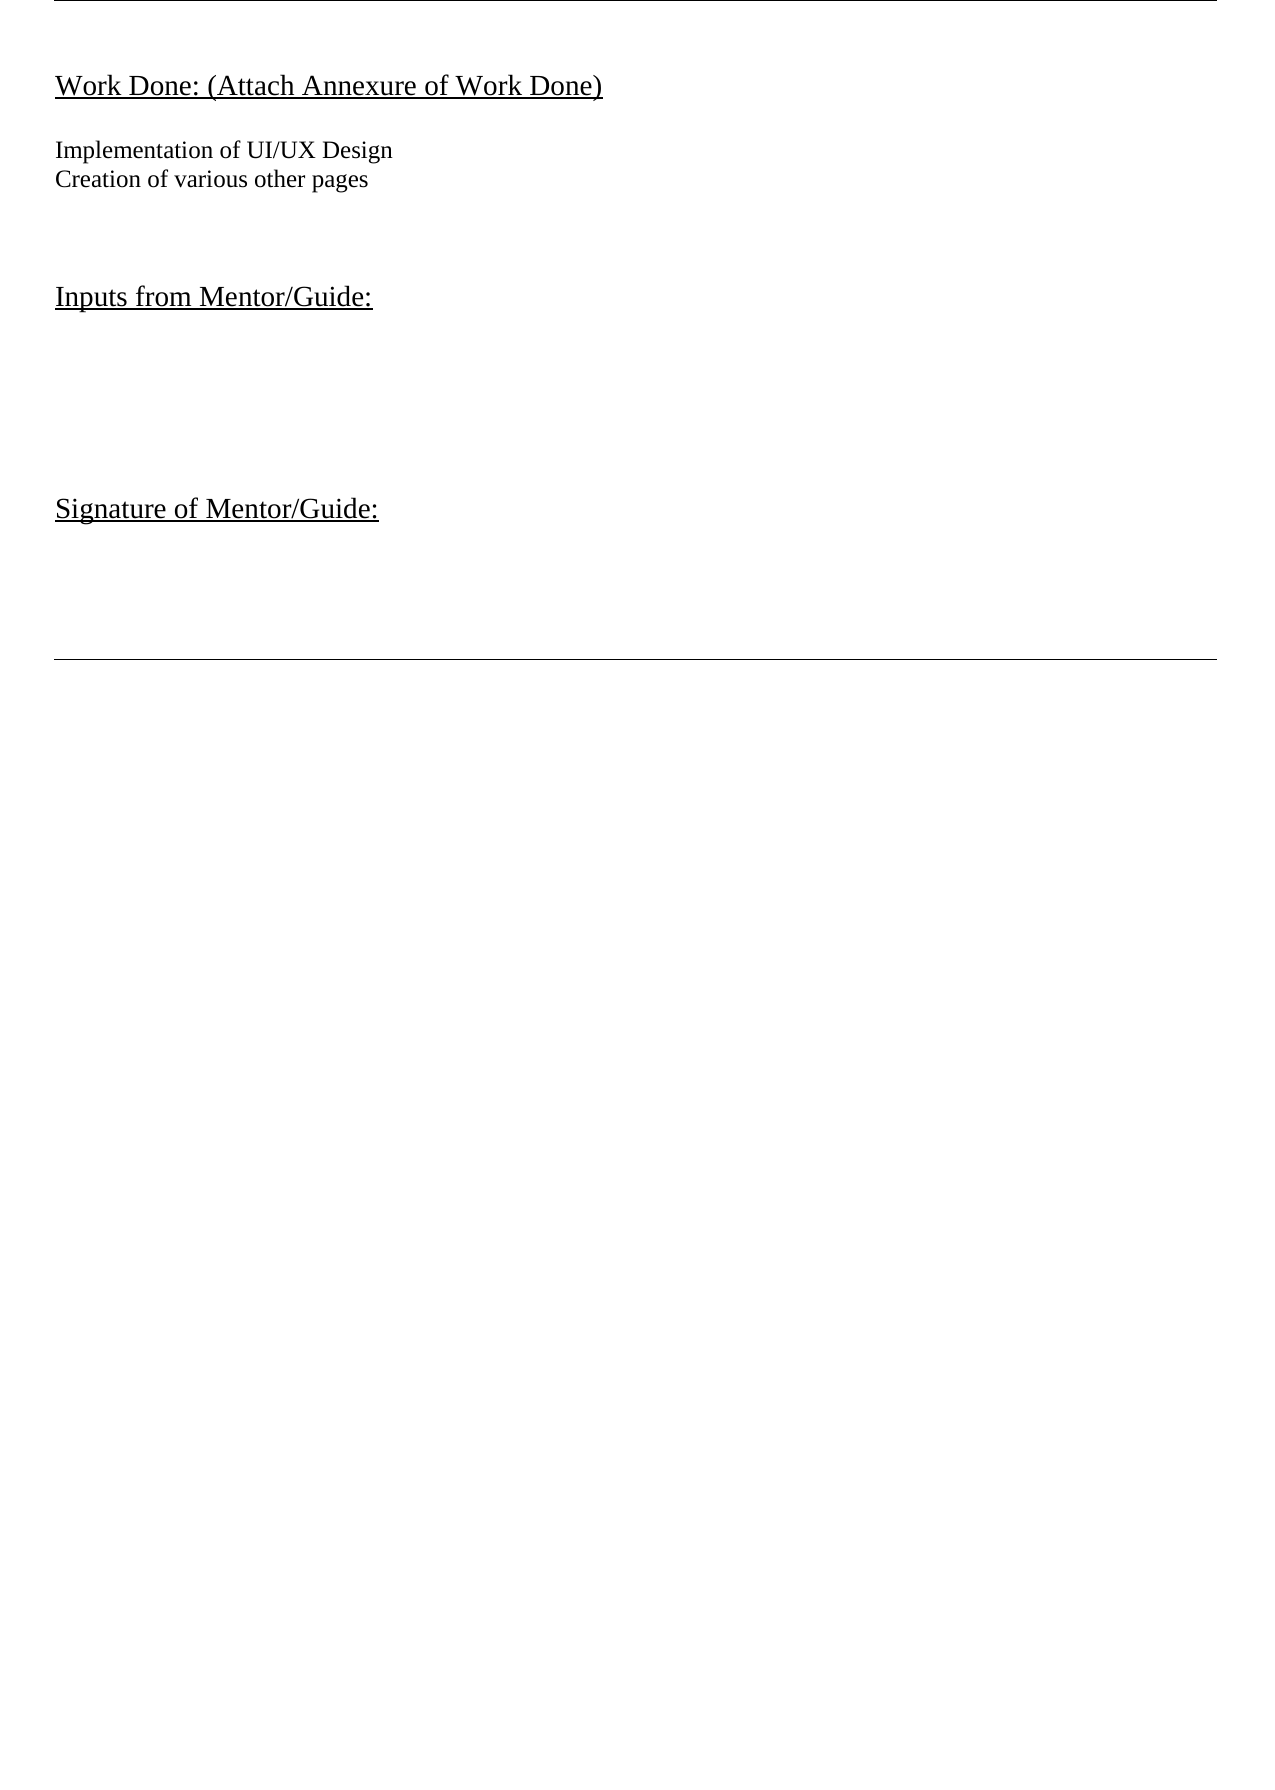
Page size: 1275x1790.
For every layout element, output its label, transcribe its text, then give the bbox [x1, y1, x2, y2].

table_cell Work Done: (Attach Annexure of Work Done) Implementation of UI/UX Design Creation of various other pages Inputs from Mentor/Guide: Signature of Mentor/Guide: Exploration done by individuals about the problem statement: 21CS024 , Drashti Mahyavanshi : 21CS032, Mahima Mehta : 21CS033,Vrushali Mhaskar : [54, 1, 1217, 659]
